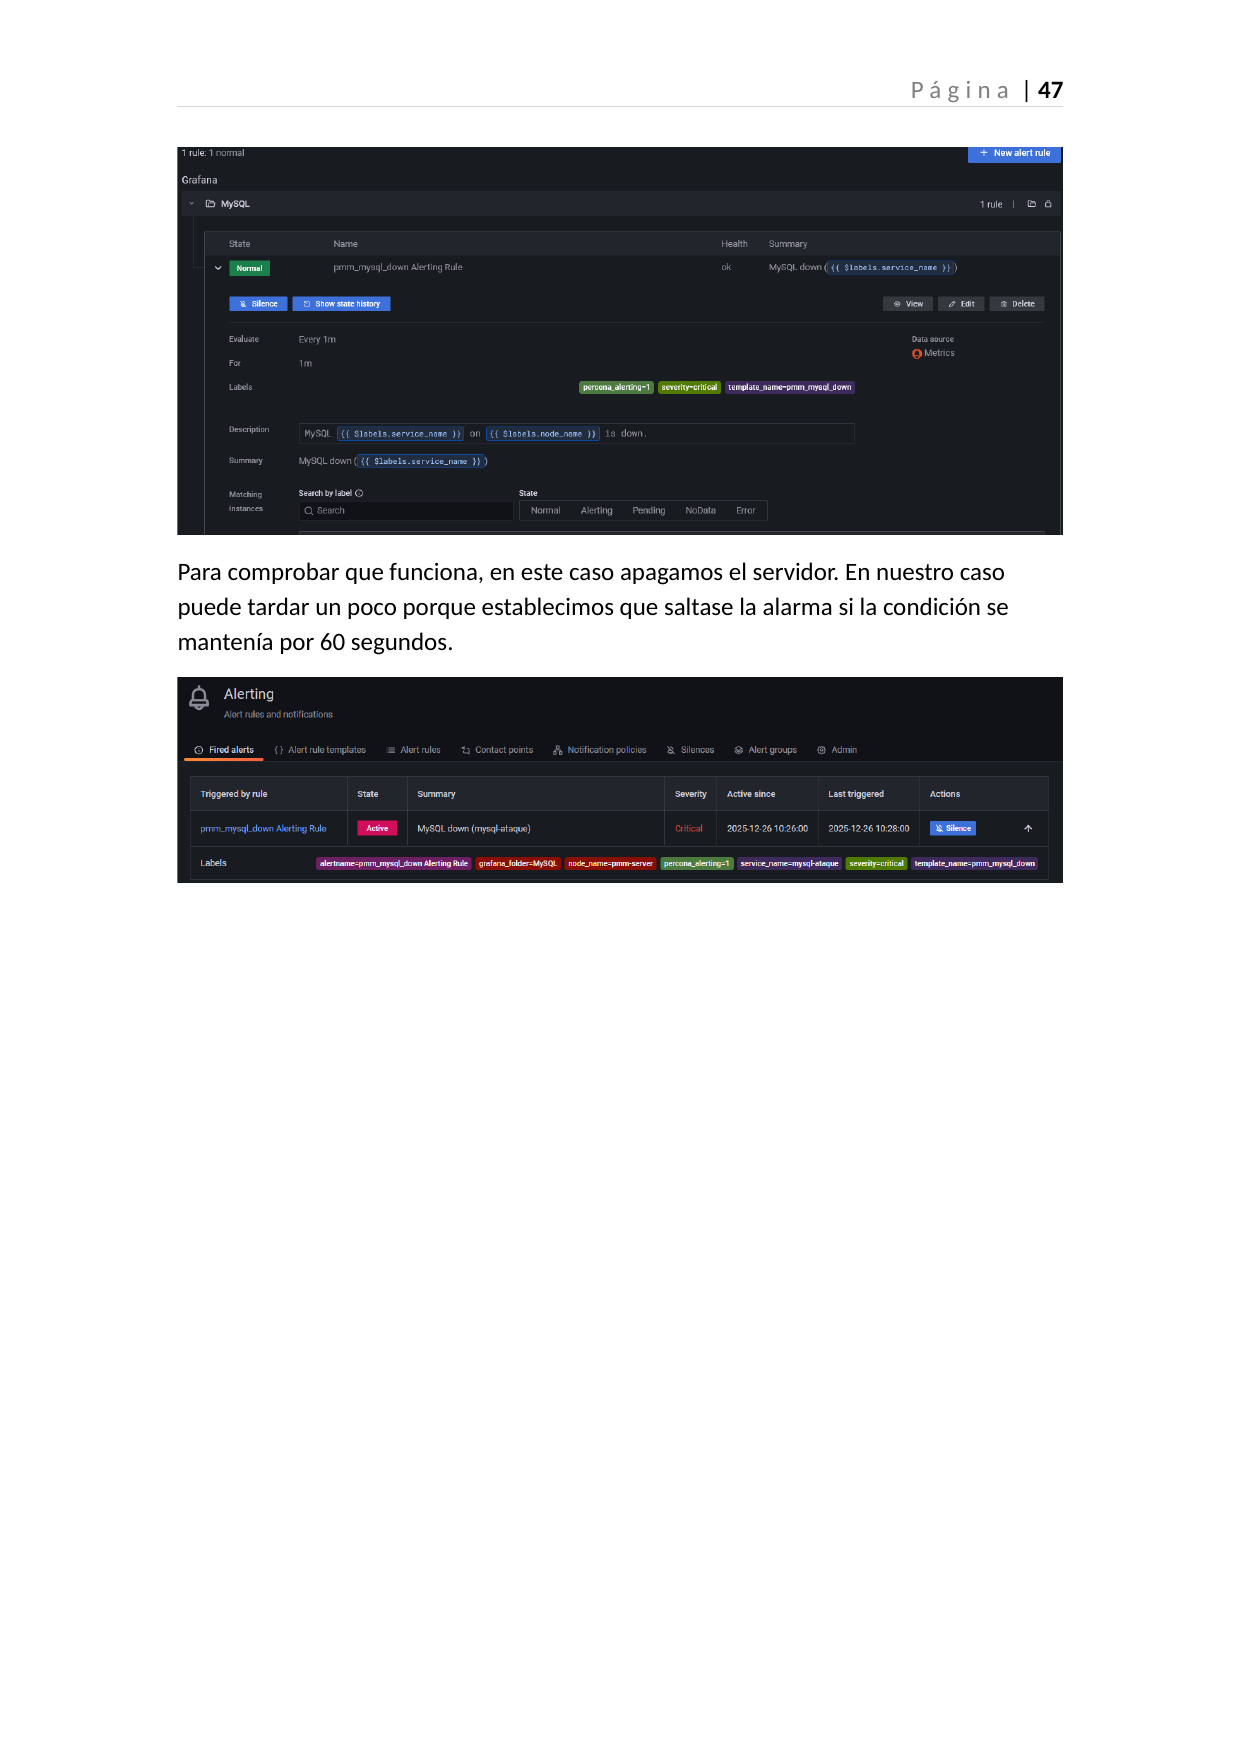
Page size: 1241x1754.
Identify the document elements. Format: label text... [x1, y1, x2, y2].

picture [177, 677, 1063, 883]
picture [177, 147, 1063, 535]
text Para comprobar que funciona, en este caso apagamos el servidor. En nuestro caso puede tardar un poco porque establecimos que saltase la alarma si la condición se mantenía por 60 segundos. [177, 556, 1063, 656]
